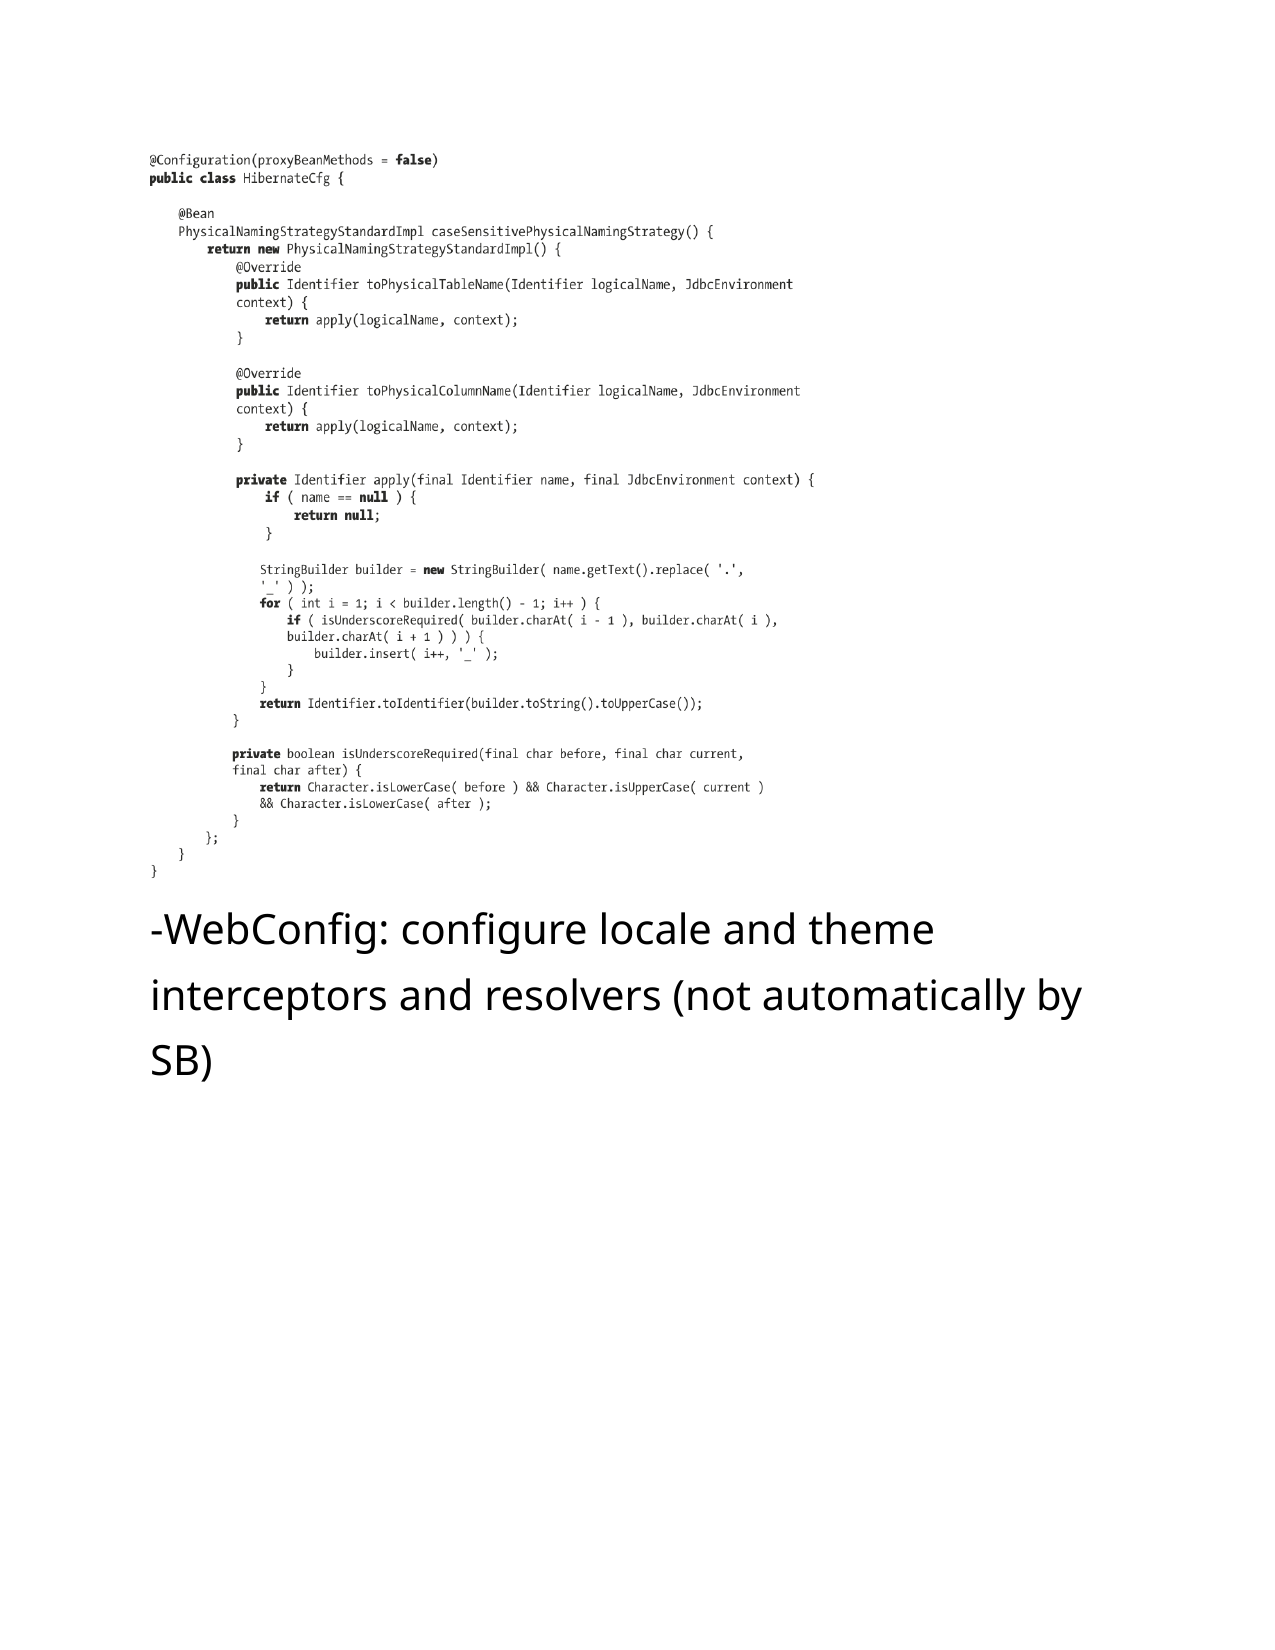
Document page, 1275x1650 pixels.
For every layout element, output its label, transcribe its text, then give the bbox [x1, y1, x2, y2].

text -WebConfig: configure locale and theme interceptors and resolvers (not automatically by SB) [150, 900, 1125, 1087]
picture [150, 562, 778, 879]
picture [150, 150, 815, 541]
